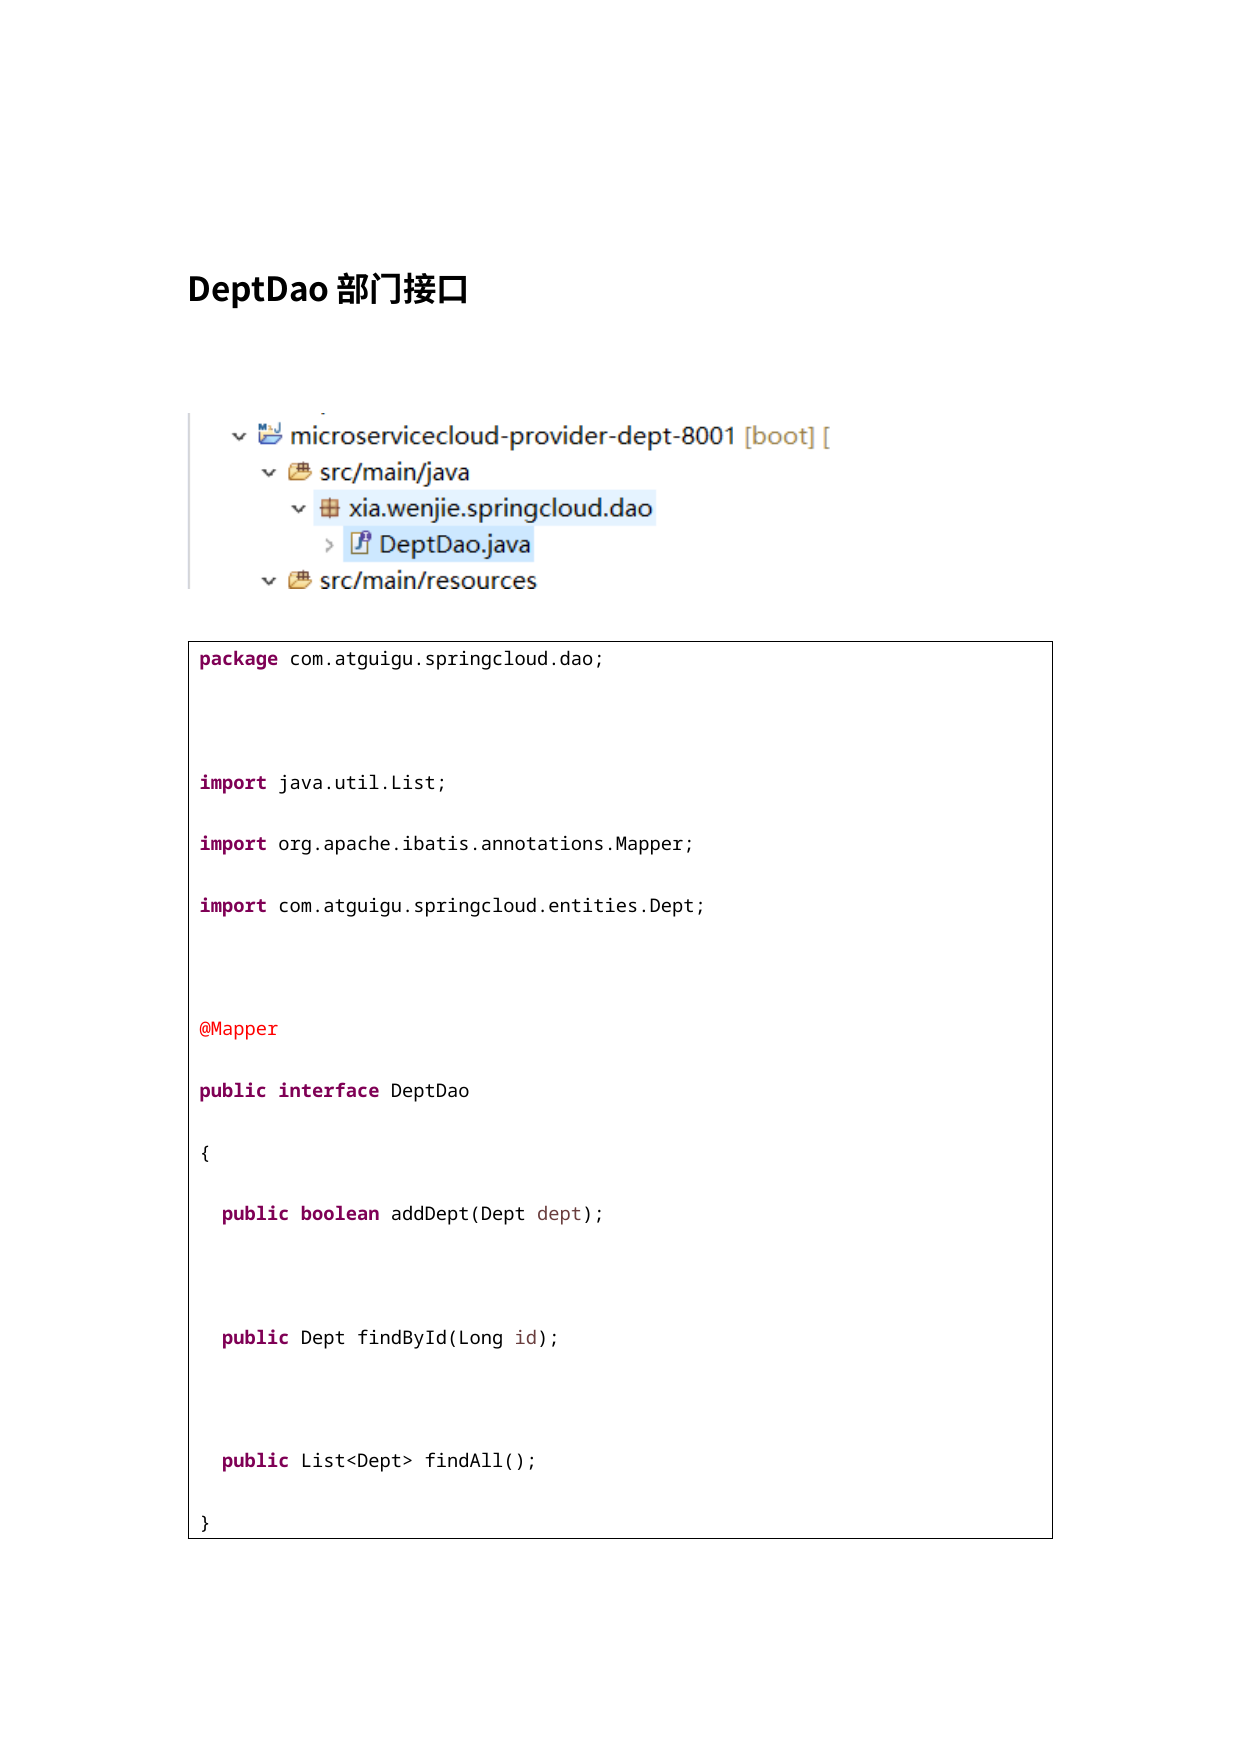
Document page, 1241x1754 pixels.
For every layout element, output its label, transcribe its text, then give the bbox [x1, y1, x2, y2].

table_header package com.atguigu.springcloud.dao; import java.util.List; import org.apache.ibatis.annotations.Mapper; import com.atguigu.springcloud.entities.Dept; @Mapper public interface DeptDao { public boolean addDept(Dept dept); public Dept findById(Long id); public List<Dept> findAll(); } [189, 642, 1052, 1538]
subtitle DeptDao部门接口 [187, 254, 1053, 319]
picture [187, 413, 830, 589]
